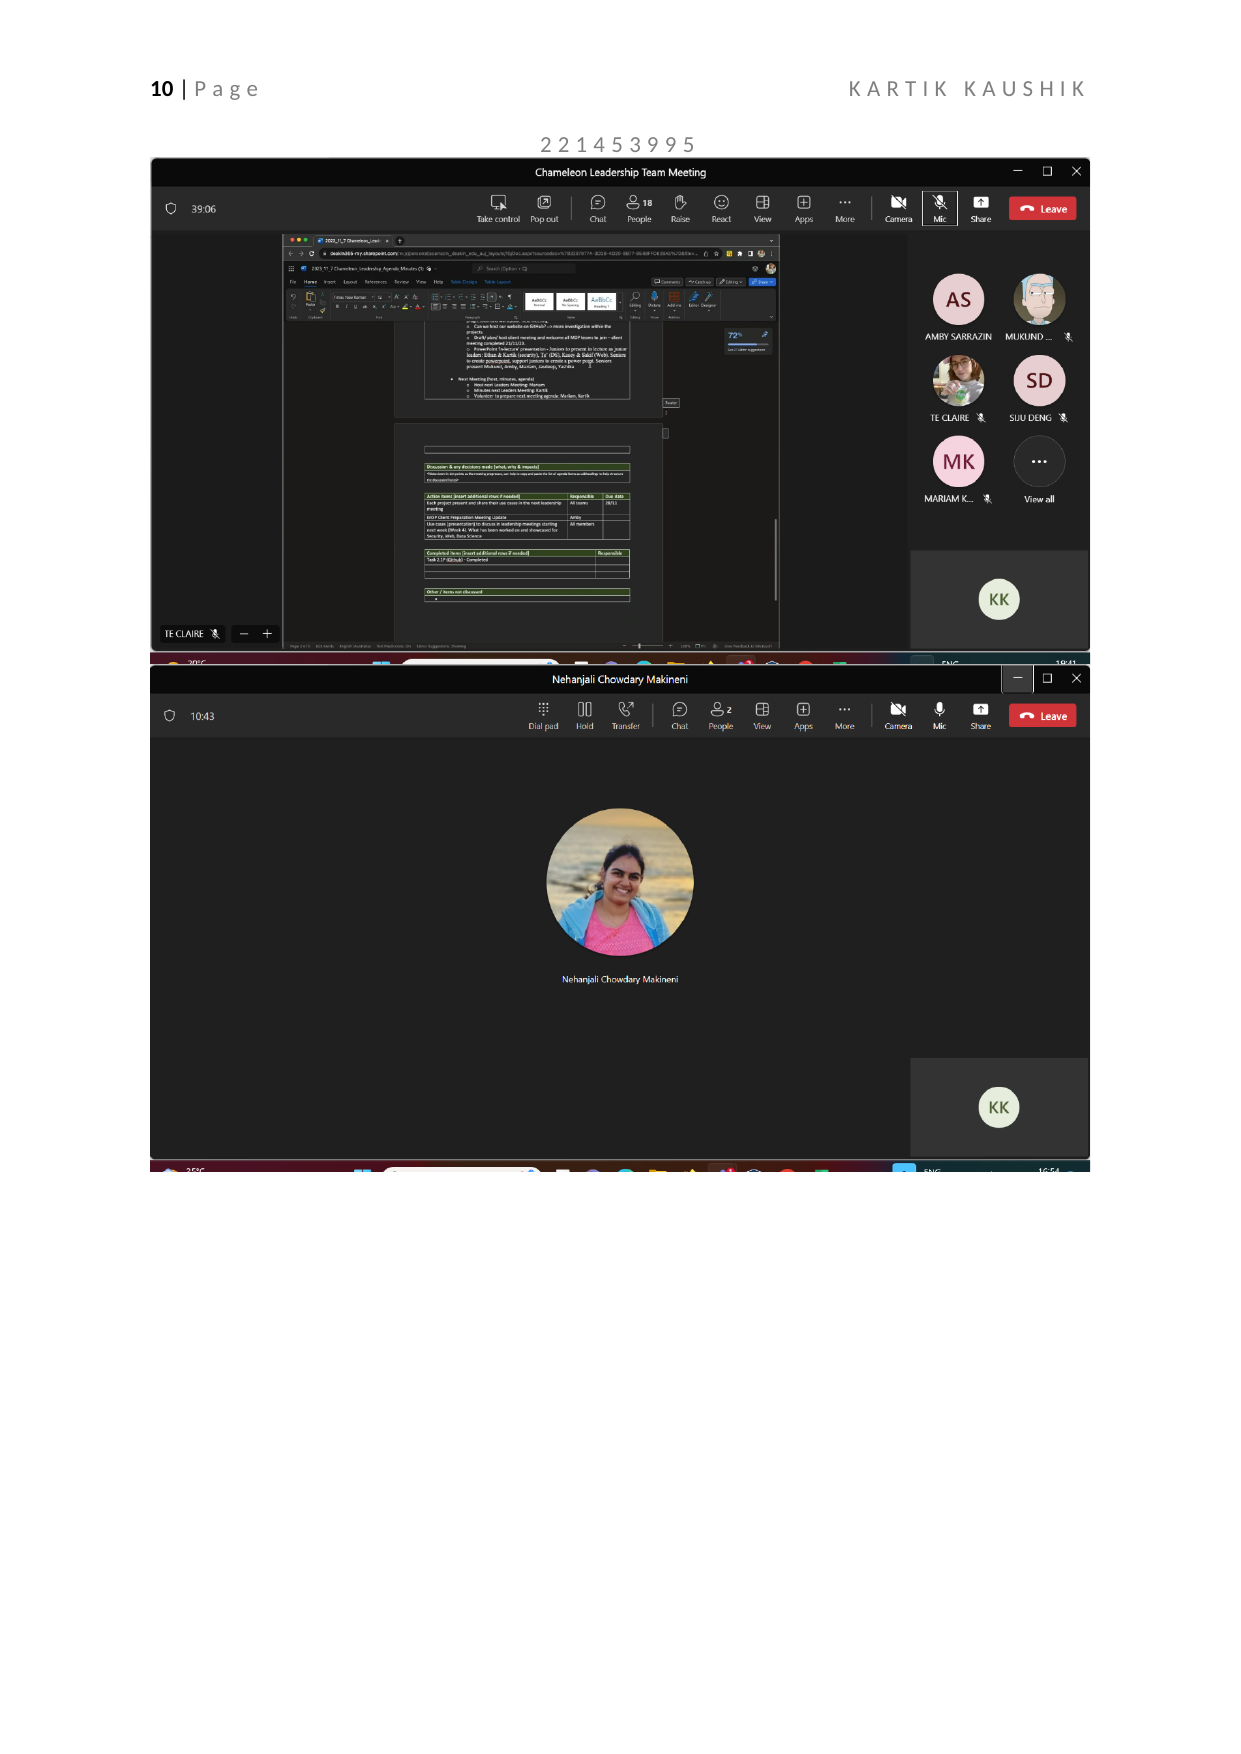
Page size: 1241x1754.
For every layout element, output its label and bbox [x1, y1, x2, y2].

picture [150, 157, 1091, 1172]
